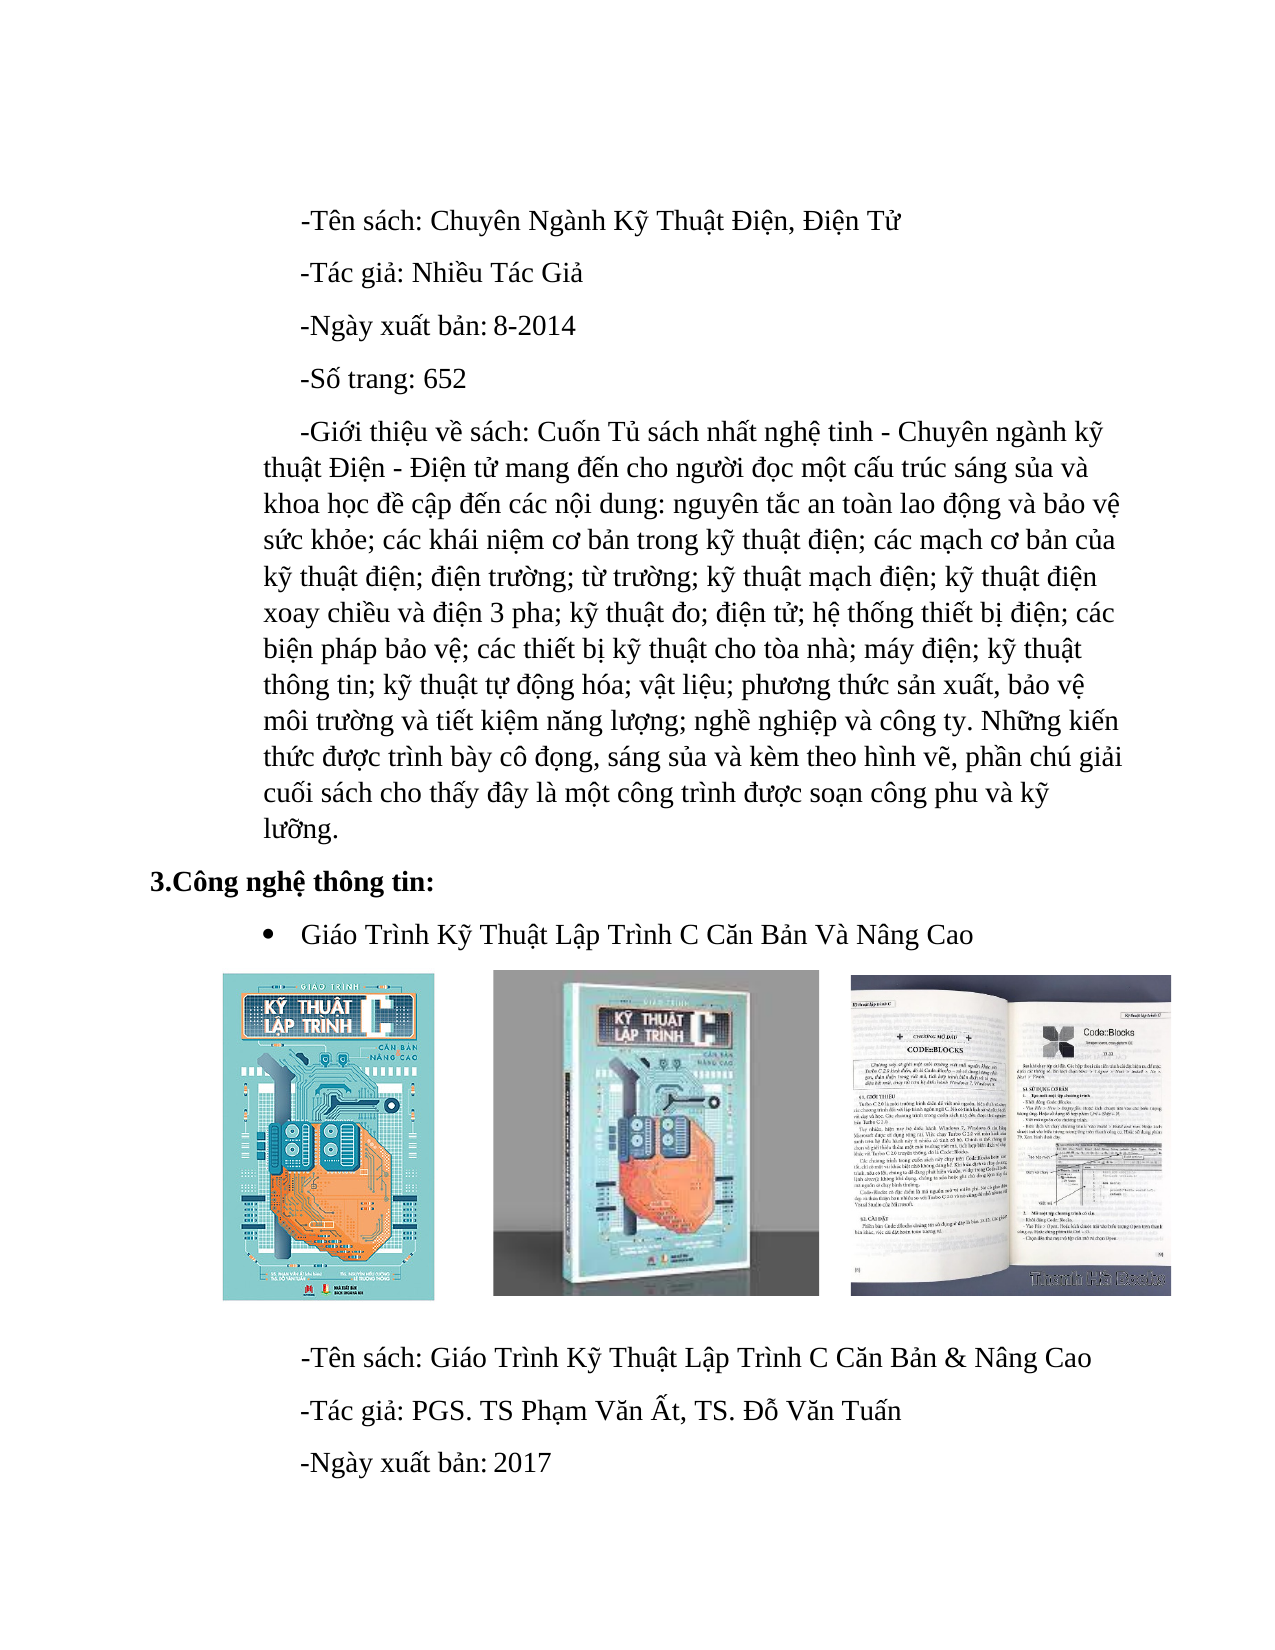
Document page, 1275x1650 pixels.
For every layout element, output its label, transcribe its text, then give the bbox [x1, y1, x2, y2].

picture [850, 975, 1172, 1296]
text 3.Công nghệ thông tin: [150, 864, 1125, 898]
text -Ngày xuất bản: 2017 [263, 1446, 1125, 1479]
list -Tên sách: Giáo Trình Kỹ Thuật Lập Trình C Căn Bản & Nâng Cao [301, 1340, 1125, 1373]
text -Ngày xuất bản: 8-2014 [263, 308, 1125, 342]
text -Tác giả: Nhiều Tác Giả [225, 256, 1125, 289]
picture [150, 960, 820, 1316]
text -Số trang: 652 [150, 361, 1125, 395]
list -Tên sách: Chuyên Ngành Kỹ Thuật Điện, Điện Tử [301, 203, 1125, 236]
text -Tác giả: PGS. TS Phạm Văn Ất, TS. Đỗ Văn Tuấn [225, 1393, 1125, 1426]
list Giáo Trình Kỹ Thuật Lập Trình C Căn Bản Và Nâng Cao [263, 917, 1125, 951]
text -Giới thiệu về sách: Cuốn Tủ sách nhất nghệ tinh - Chuyên ngành kỹ thuật Điện - Điện tử mang đến cho người đọc một cấu trúc sáng sủa và khoa học đề cập đến các nội dung: nguyên tắc an toàn lao động và bảo vệ sức khỏe; các khái niệm cơ bản trong kỹ thuật điện; các mạch cơ bản của kỹ thuật điện; điện trường; từ trường; kỹ thuật mạch điện; kỹ thuật điện xoay chiều và điện 3 pha; kỹ thuật đo; điện tử; hệ thống thiết bị điện; các biện pháp bảo vệ; các thiết bị kỹ thuật cho tòa nhà; máy điện; kỹ thuật thông tin; kỹ thuật tự động hóa; vật liệu; phương thức sản xuất, bảo vệ môi trường và tiết kiệm năng lượng; nghề nghiệp và công ty. Những kiến thức được trình bày cô đọng, sáng sủa và kèm theo hình vẽ, phần chú giải cuối sách cho thấy đây là một công trình được soạn công phu và kỹ lưỡng. [263, 414, 1125, 845]
